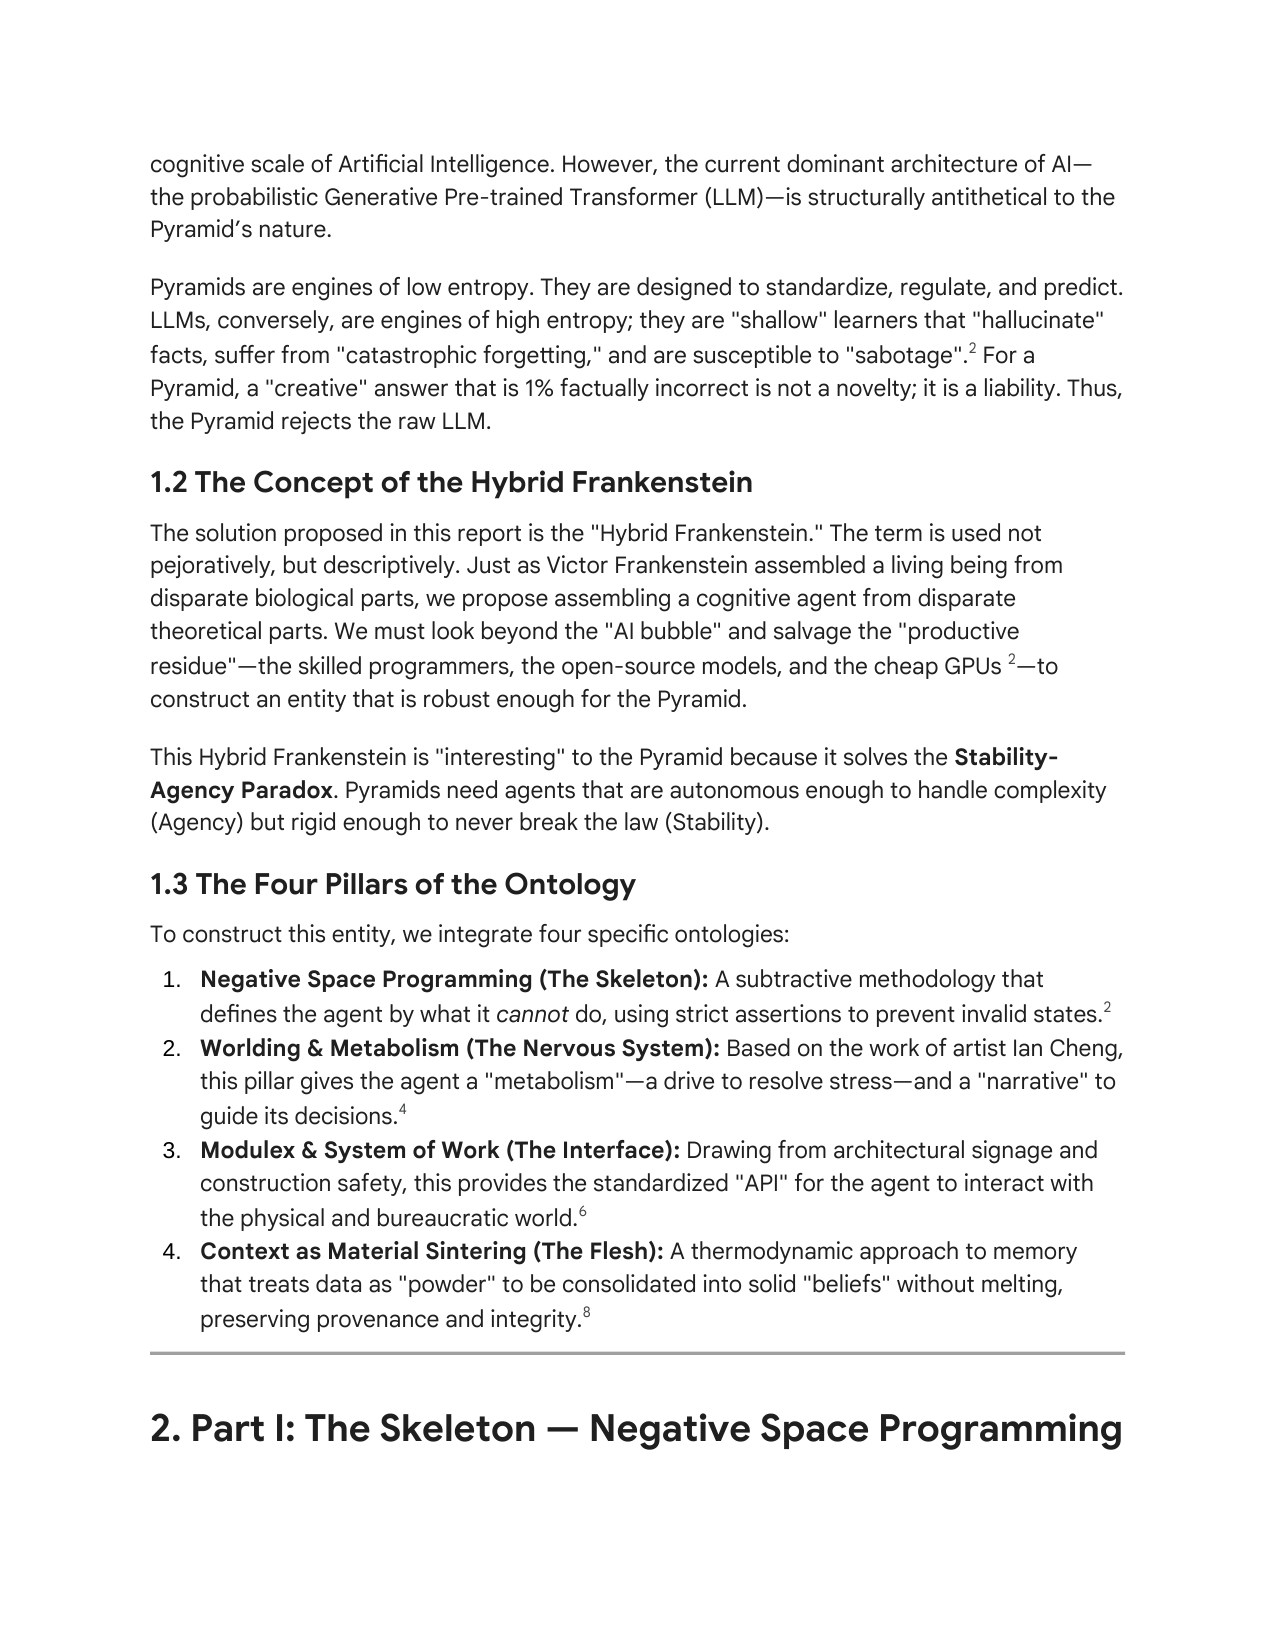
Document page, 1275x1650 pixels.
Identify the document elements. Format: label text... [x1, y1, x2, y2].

text Pyramids are engines of low entropy. They are designed to standardize, regulate, and predict. LLMs, conversely, are engines of high entropy; they are "shallow" learners that "hallucinate" facts, suffer from "catastrophic forgetting," and are susceptible to "sabotage".2 For a Pyramid, a "creative" answer that is 1% factually incorrect is not a novelty; it is a liability. Thus, the Pyramid rejects the raw LLM. [150, 273, 1125, 436]
subtitle 1.2 The Concept of the Hybrid Frankenstein [150, 465, 1125, 501]
list Context as Material Sintering (The Flesh): A thermodynamic approach to memory that treats data as "powder" to be consolidated into solid "beliefs" without melting, preserving provenance and integrity.8 [162, 1238, 1125, 1335]
list Worlding & Metabolism (The Nervous System): Based on the work of artist Ian Cheng, this pillar gives the agent a "metabolism"—a drive to resolve stress—and a "narrative" to guide its decisions.4 [162, 1034, 1125, 1132]
subtitle 1.3 The Four Pillars of the Ontology [150, 866, 1125, 903]
text To construct this entity, we integrate four specific ontologies: [150, 920, 1125, 949]
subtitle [150, 1355, 1125, 1452]
text The solution proposed in this report is the "Hybrid Frankenstein." The term is used not pejoratively, but descriptively. Just as Victor Frankenstein assembled a living being from disparate biological parts, we propose assembling a cognitive agent from disparate theoretical parts. We must look beyond the "AI bubble" and salvage the "productive residue"—the skilled programmers, the open-source models, and the cheap GPUs 2—to construct an entity that is robust enough for the Pyramid. [150, 519, 1125, 714]
list Negative Space Programming (The Skeleton): A subtractive methodology that defines the agent by what it cannot do, using strict assertions to prevent invalid states.2 [162, 966, 1125, 1030]
text This Hybrid Frankenstein is "interesting" to the Pyramid because it solves the Stability-Agency Paradox. Pyramids need agents that are autonomous enough to handle complexity (Agency) but rigid enough to never break the law (Stability). [150, 743, 1125, 837]
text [150, 150, 1125, 244]
list Modulex & System of Work (The Interface): Drawing from architectural signage and construction safety, this provides the standardized "API" for the agent to interact with the physical and bureaucratic world.6 [162, 1136, 1125, 1233]
